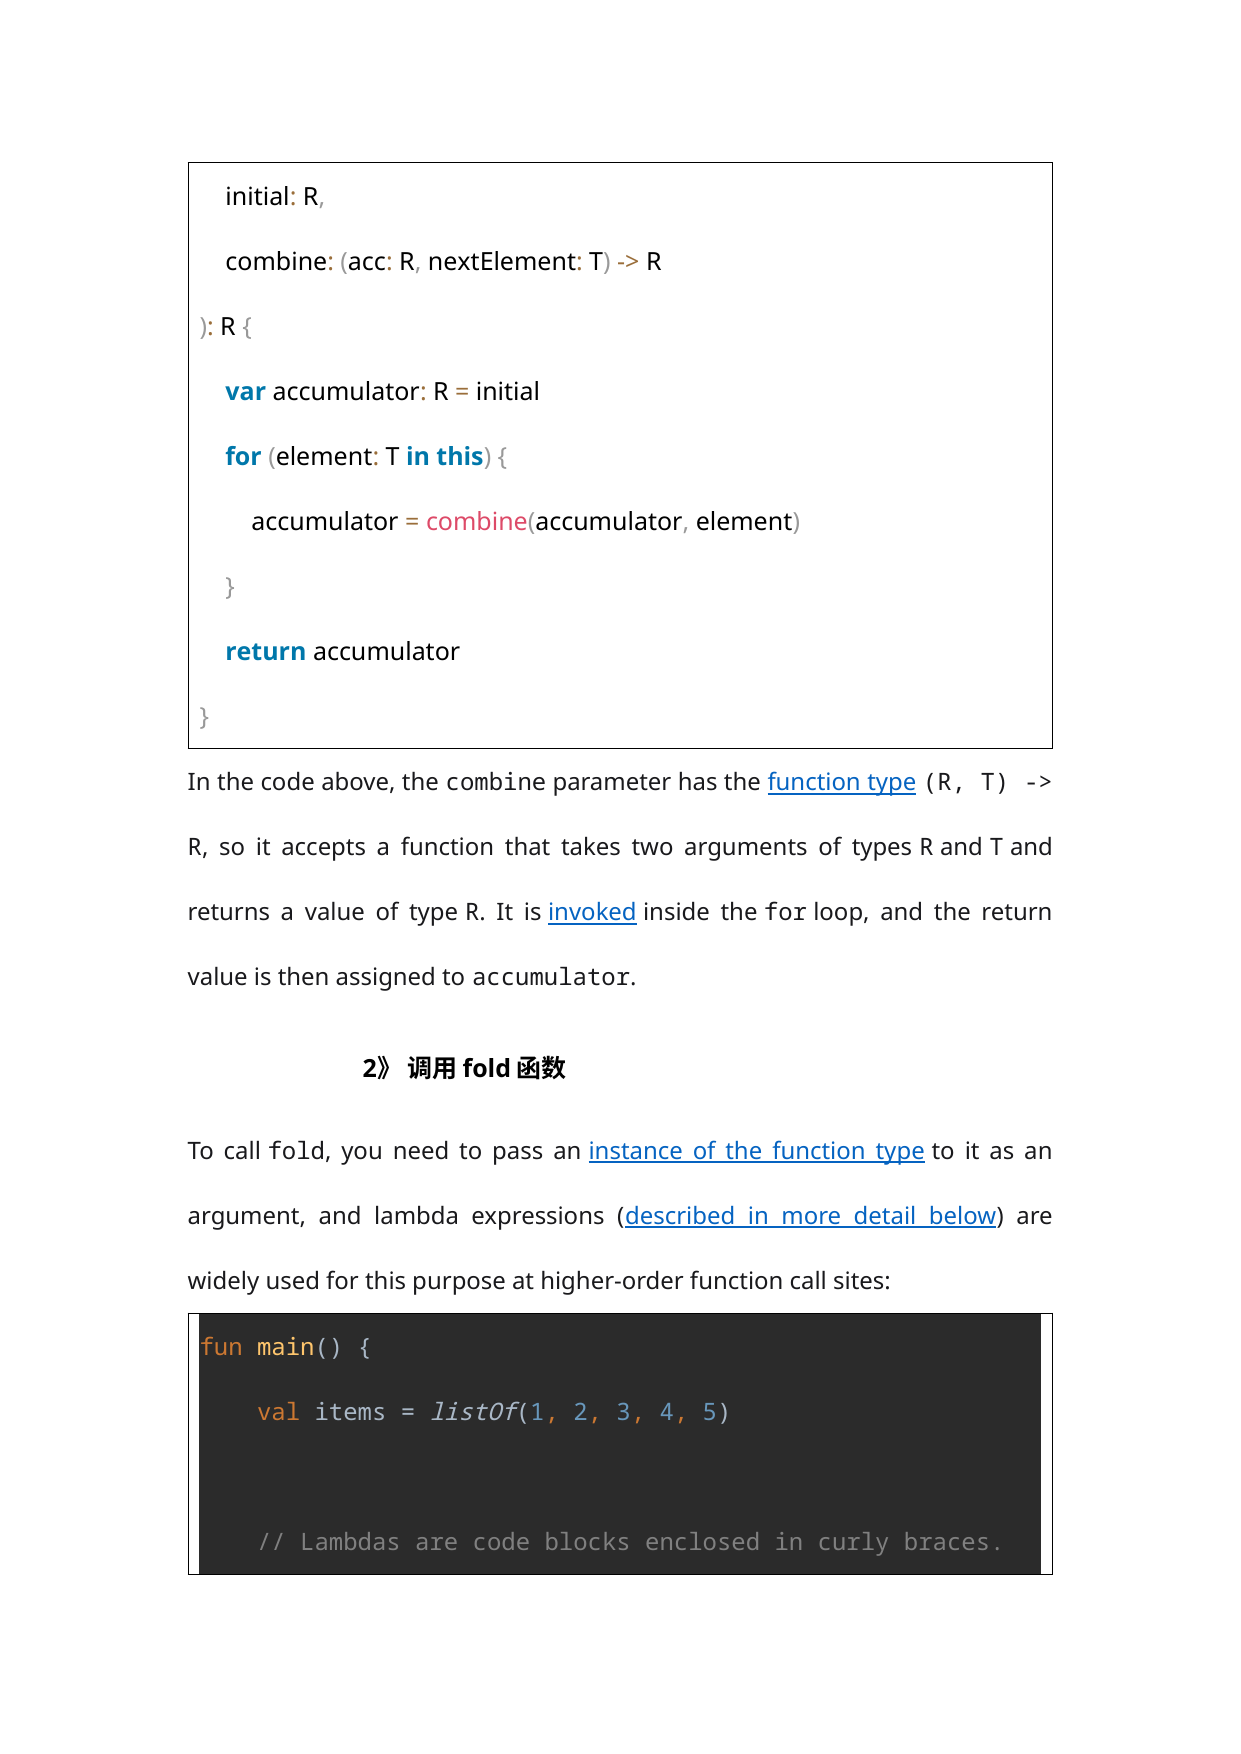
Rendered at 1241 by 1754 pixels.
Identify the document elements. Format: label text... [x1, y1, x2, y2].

text In the code above, the combine parameter has the function type (R, T) -> R, so it accepts a function that takes two arguments of types R and T and returns a value of type R. It is invoked inside the for loop, and the return value is then assigned to accumulator. [187, 749, 1053, 1009]
subtitle 2》 调用fold函数 [319, 1034, 1053, 1099]
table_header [189, 163, 1052, 748]
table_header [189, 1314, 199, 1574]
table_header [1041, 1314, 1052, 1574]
text To call fold, you need to pass an instance of the function type to it as an argument, and lambda expressions (described in more detail below) are widely used for this purpose at higher-order function call sites: [187, 1118, 1053, 1313]
